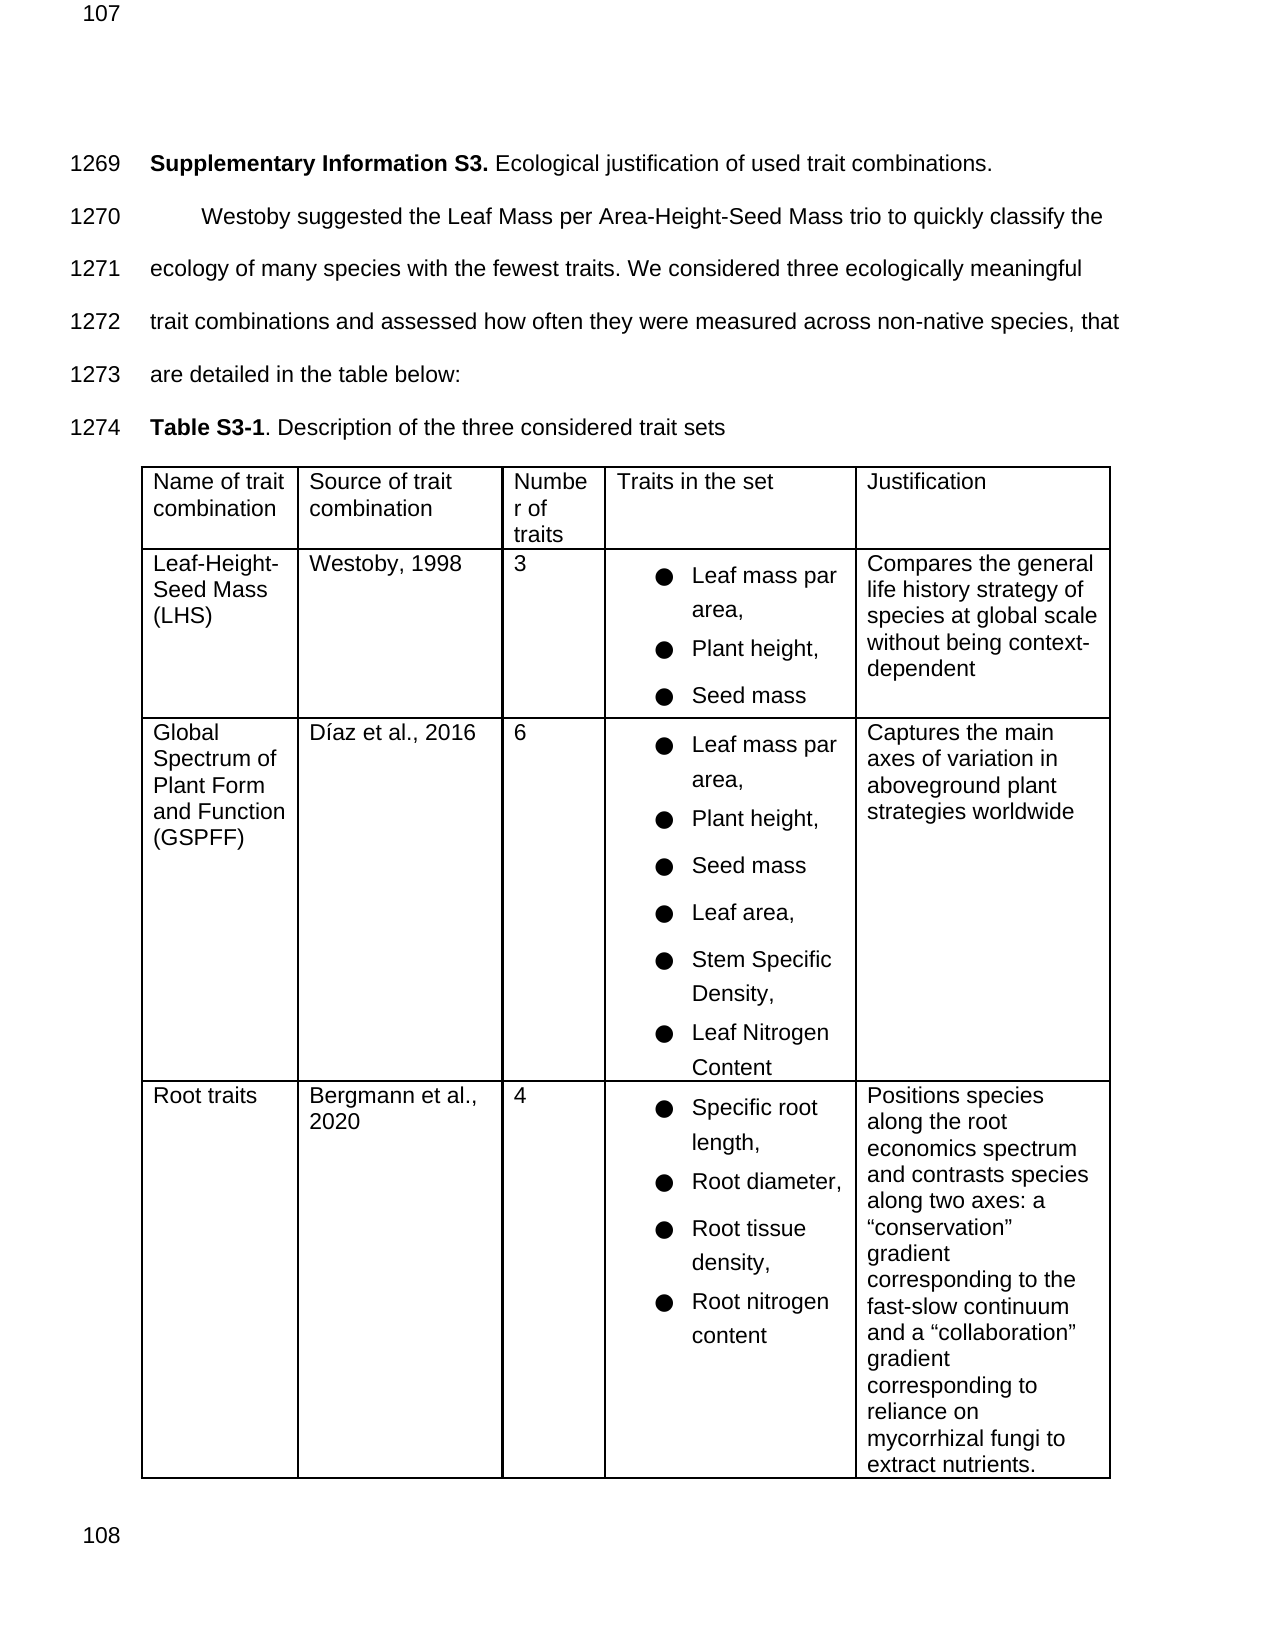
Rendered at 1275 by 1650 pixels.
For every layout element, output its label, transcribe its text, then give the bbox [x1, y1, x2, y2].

table_header Justification [857, 468, 1109, 547]
table_cell 6 [504, 719, 604, 1080]
table_header Number of traits [504, 468, 604, 547]
table_cell Compares the general life history strategy of species at global scale without being context-dependent [857, 550, 1109, 717]
subtitle Table S3-1. Description of the three considered trait sets [150, 413, 1125, 440]
table_header Traits in the set [606, 468, 855, 547]
table_cell Leaf mass par area, Plant height, Seed mass Leaf area, Stem Specific Density, Leaf Nitrogen Content [606, 719, 855, 1080]
table_cell Captures the main axes of variation in aboveground plant strategies worldwide [857, 719, 1109, 1080]
table_cell Leaf mass par area, Plant height, Seed mass [606, 550, 855, 717]
table_cell Díaz et al., 2016 [299, 719, 501, 1080]
table_cell Westoby, 1998 [299, 550, 501, 717]
table_header Source of trait combination [299, 468, 501, 547]
table_cell Specific root length, Root diameter, Root tissue density, Root nitrogen content [606, 1082, 855, 1477]
table_cell Positions species along the root economics spectrum and contrasts species along two axes: a “conservation” gradient corresponding to the fast-slow continuum and a “collaboration” gradient corresponding to reliance on mycorrhizal fungi to extract nutrients. [857, 1082, 1109, 1477]
table_header Name of trait combination [143, 468, 297, 547]
text Westoby suggested the Leaf Mass per Area-Height-Seed Mass trio to quickly classify the ecology of many species with the fewest traits. We considered three ecologically meaningful trait combinations and assessed how often they were measured across non-native species, that are detailed in the table below: [150, 203, 1125, 387]
table_cell 4 [504, 1082, 604, 1477]
table_cell Bergmann et al., 2020 [299, 1082, 501, 1477]
table_cell Root traits [143, 1082, 297, 1477]
subtitle Supplementary Information S3. Ecological justification of used trait combinations. [150, 150, 1125, 176]
table_cell Leaf-Height-Seed Mass (LHS) [143, 550, 297, 717]
table_cell 3 [504, 550, 604, 717]
table_cell Global Spectrum of Plant Form and Function (GSPFF) [143, 719, 297, 1080]
